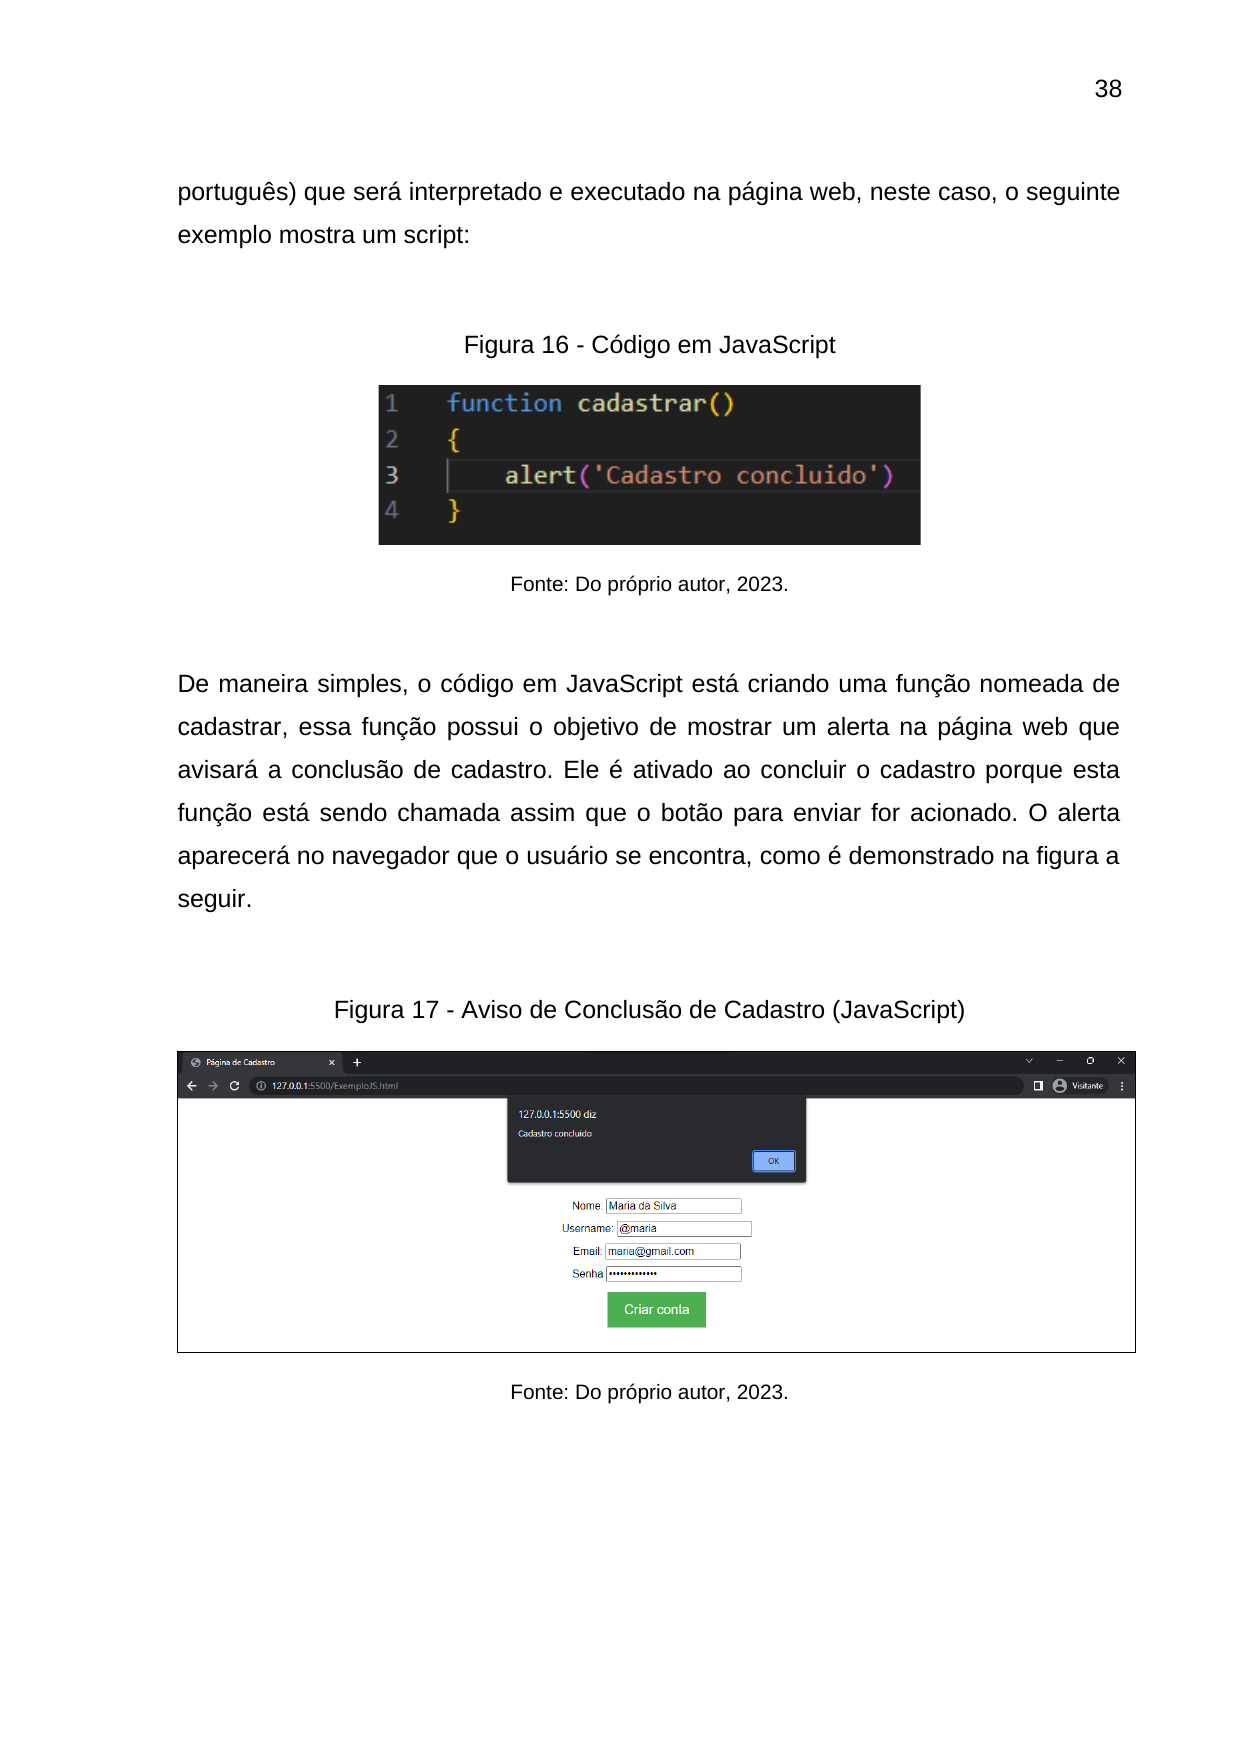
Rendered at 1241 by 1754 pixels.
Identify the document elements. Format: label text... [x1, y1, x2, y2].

text Figura 16 - Código em JavaScript [177, 330, 1122, 358]
picture [178, 1052, 1135, 1352]
text Fonte: Do próprio autor, 2023. [177, 1379, 1122, 1403]
picture [378, 385, 921, 545]
text Figura 17 - Aviso de Conclusão de Cadastro (JavaScript) [177, 995, 1122, 1024]
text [177, 177, 1122, 249]
text Fonte: Do próprio autor, 2023. [177, 572, 1122, 596]
text De maneira simples, o código em JavaScript está criando uma função nomeada de cadastrar, essa função possui o objetivo de mostrar um alerta na página web que avisará a conclusão de cadastro. Ele é ativado ao concluir o cadastro porque esta função está sendo chamada assim que o botão para enviar for acionado. O alerta aparecerá no navegador que o usuário se encontra, como é demonstrado na figura a seguir. [177, 668, 1122, 913]
